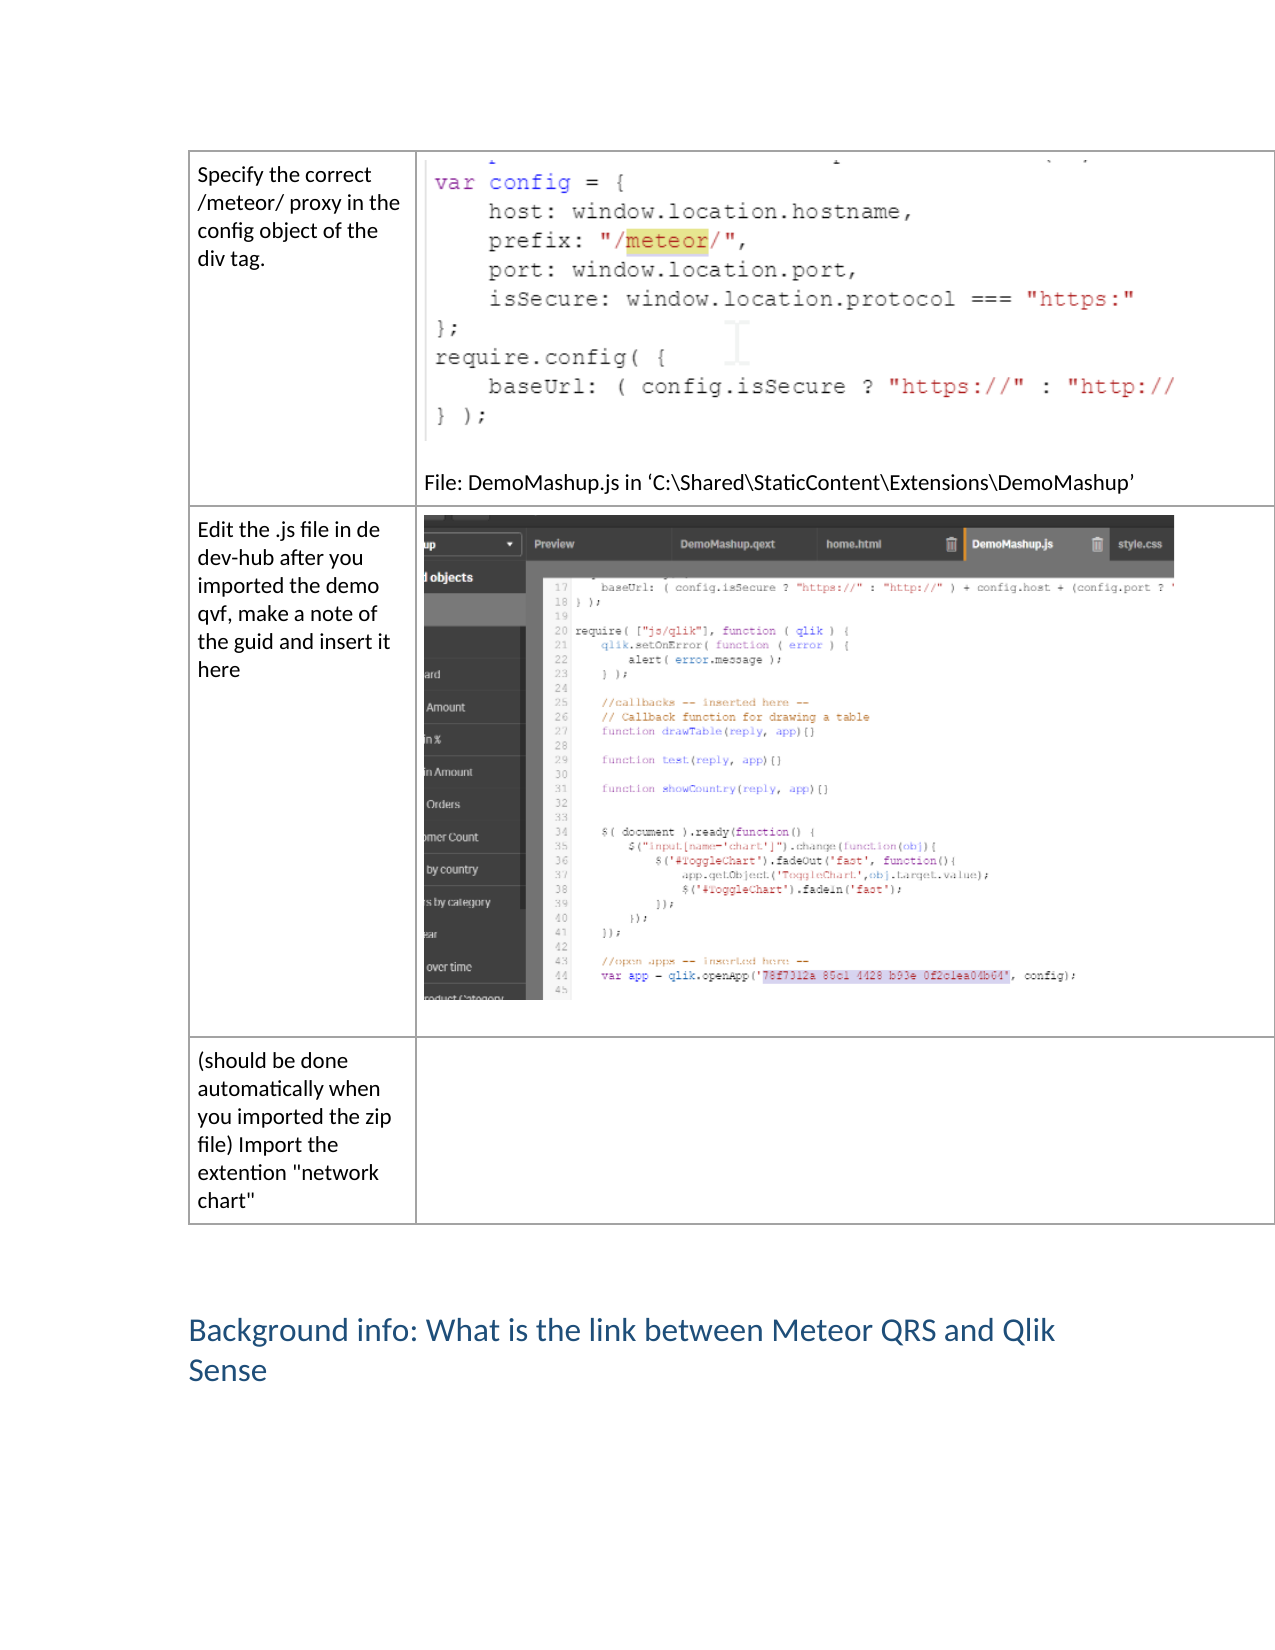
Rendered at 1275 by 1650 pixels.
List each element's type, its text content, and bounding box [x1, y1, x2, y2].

picture [424, 515, 1175, 1000]
table_cell [417, 1038, 1274, 1222]
table_cell Edit the .js file in de dev-hub after you imported the demo qvf, make a note of the guid and insert it here [190, 507, 415, 1036]
table_cell (should be done automatically when you imported the zip file) Import the extention "network chart" [190, 1038, 415, 1222]
table_cell [417, 507, 1274, 1036]
table_cell File: DemoMashup.js in ‘C:\Shared\StaticContent\Extensions\DemoMashup’ [417, 152, 1274, 504]
table_cell Specify the correct /meteor/ proxy in the config object of the div tag. [190, 152, 415, 504]
picture [424, 160, 1175, 441]
text Background info: What is the link between Meteor QRS and Qlik Sense [188, 1309, 1125, 1390]
